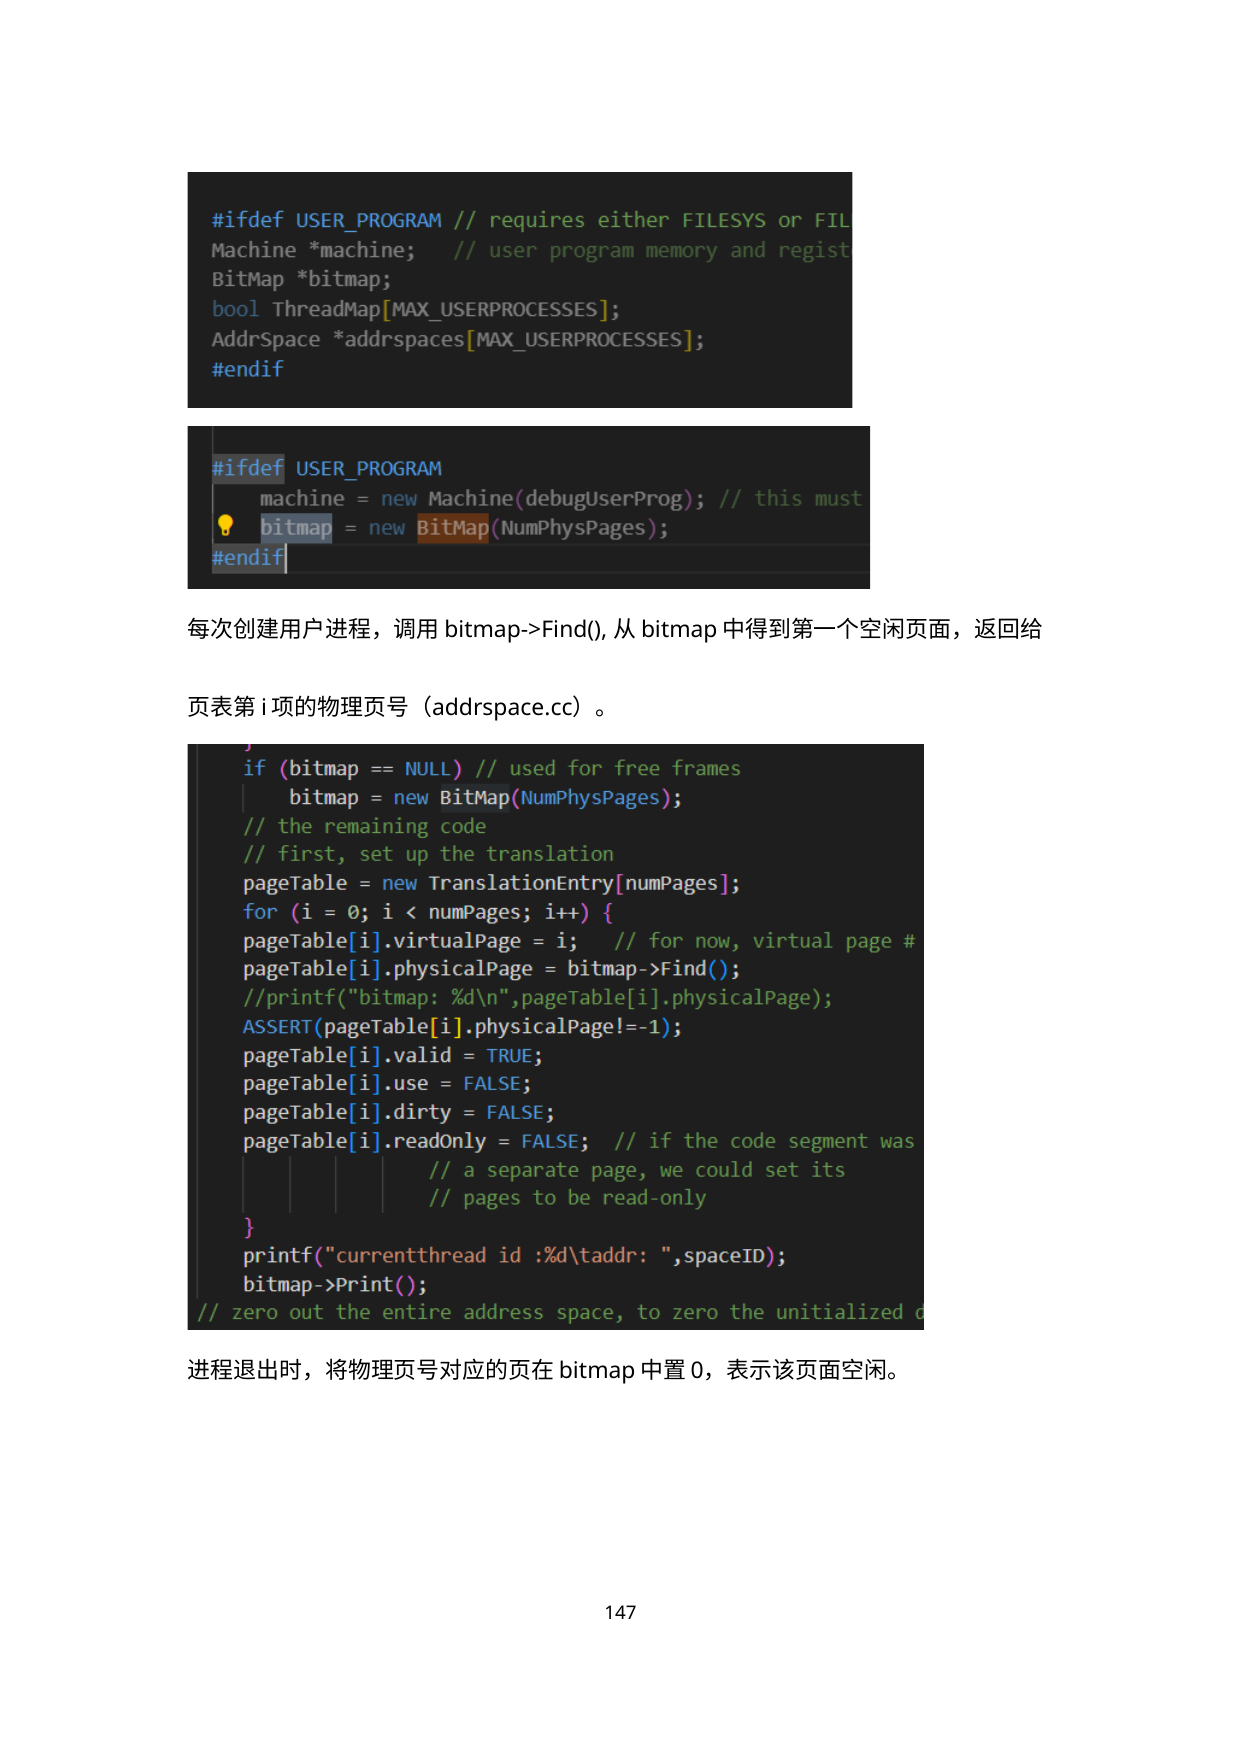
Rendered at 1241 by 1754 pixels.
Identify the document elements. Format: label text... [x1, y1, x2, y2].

picture [187, 172, 853, 408]
text 每次创建用户进程，调用bitmap->Find(), 从bitmap中得到第一个空闲页面，返回给页表第i项的物理页号（addrspace.cc）。 [187, 595, 1053, 738]
picture [187, 744, 924, 1330]
text 进程退出时，将物理页号对应的页在bitmap中置0，表示该页面空闲。 [187, 1336, 1053, 1401]
picture [187, 426, 871, 589]
